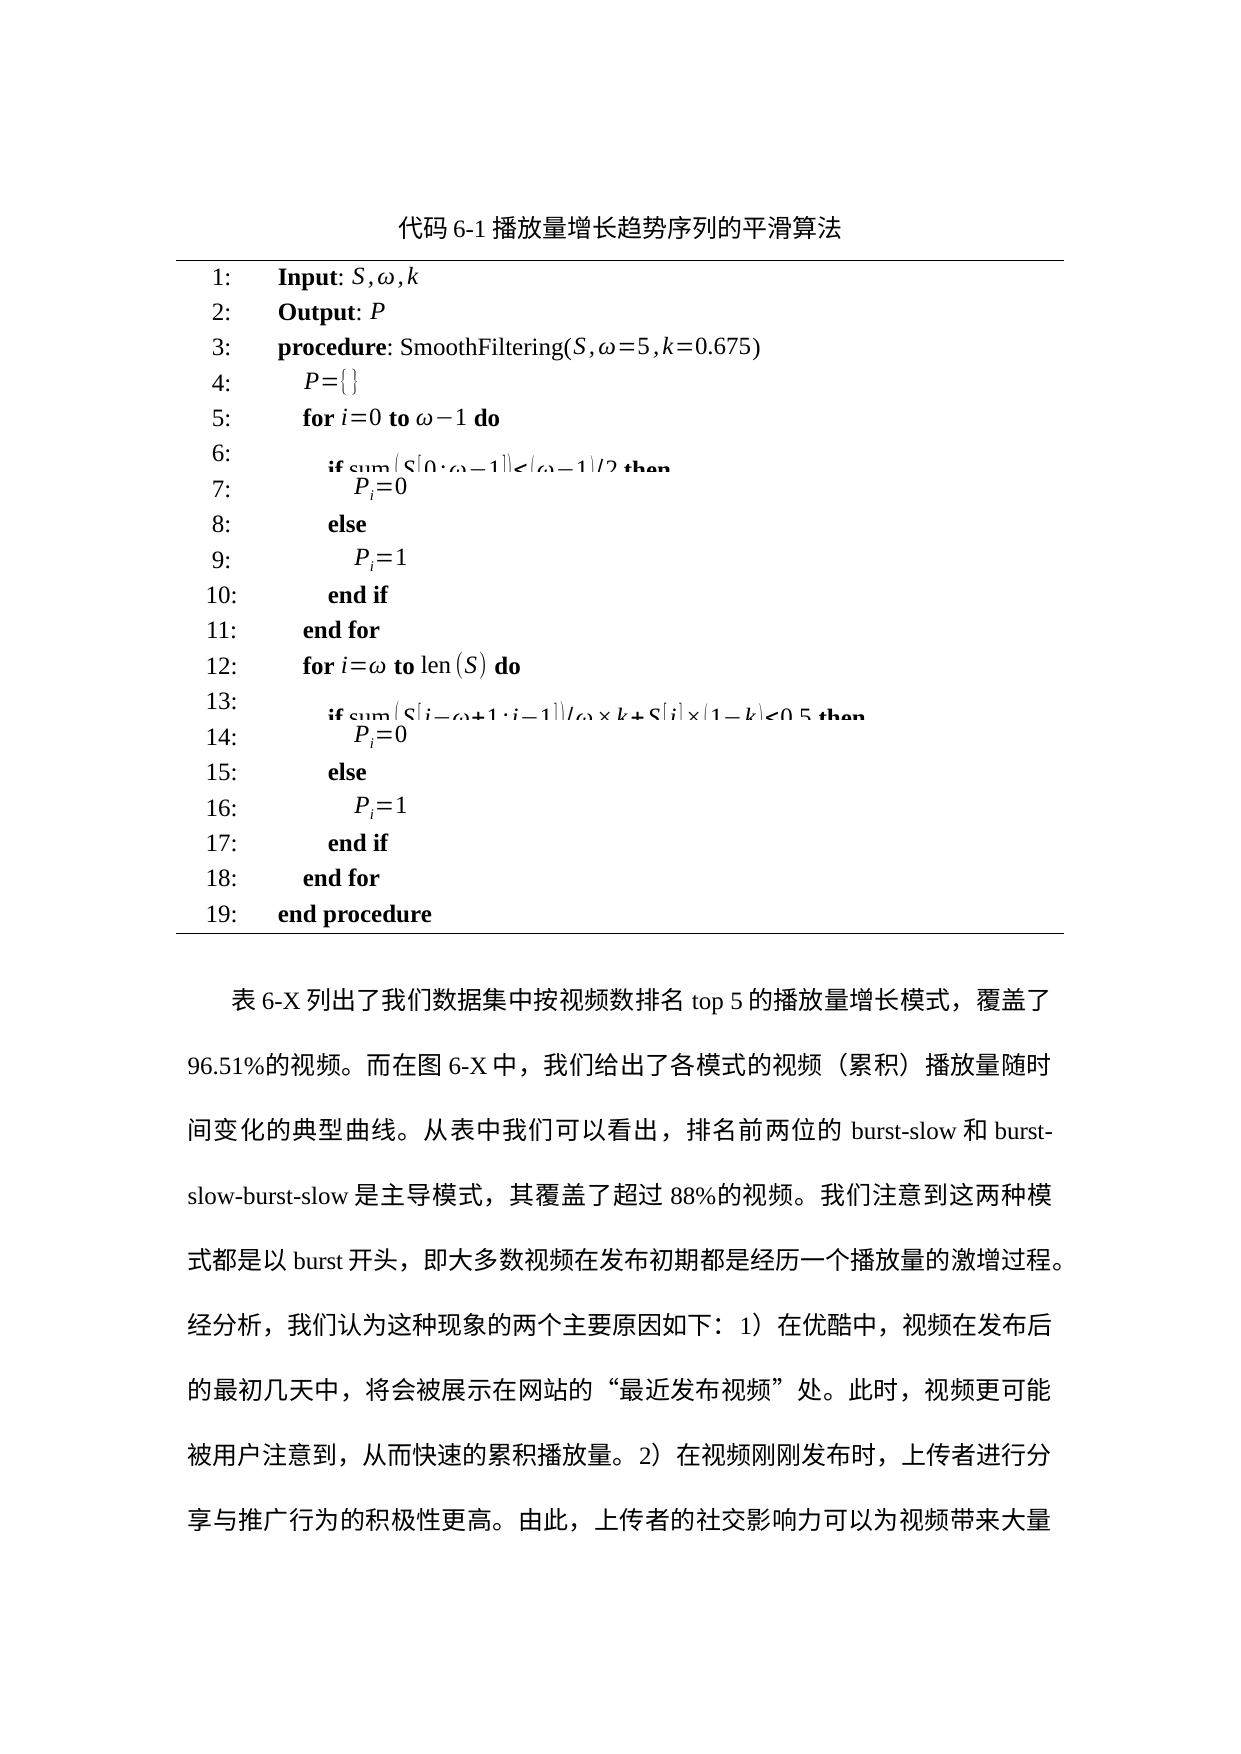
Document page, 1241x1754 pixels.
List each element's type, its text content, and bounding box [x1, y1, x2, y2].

table_cell 19: [176, 897, 266, 932]
table_cell end for [266, 862, 1064, 897]
table_cell 6: [176, 437, 266, 472]
table_cell else [266, 508, 1064, 543]
table_cell for to do [266, 649, 1064, 684]
table_cell [266, 366, 1064, 401]
table_cell 12: [176, 649, 266, 684]
table_cell if then [266, 437, 1064, 472]
table_cell 7: [176, 472, 266, 507]
table_cell 10: [176, 578, 266, 614]
table_header Input: [266, 261, 1064, 295]
table_cell 15: [176, 755, 266, 791]
table_cell 8: [176, 508, 266, 543]
table_cell end procedure [266, 897, 1064, 932]
table_cell end if [266, 578, 1064, 614]
table_cell Output: [266, 295, 1064, 330]
table_cell 18: [176, 862, 266, 897]
table_cell end if [266, 826, 1064, 862]
table_cell 16: [176, 791, 266, 826]
table_cell 2: [176, 295, 266, 330]
table_cell 14: [176, 720, 266, 755]
table_cell if then [266, 685, 1064, 720]
table_cell for to do [266, 401, 1064, 437]
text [187, 966, 1053, 1551]
table_cell 4: [176, 366, 266, 401]
table_cell [266, 472, 1064, 507]
table_cell [266, 791, 1064, 826]
table_cell procedure: SmoothFiltering() [266, 330, 1064, 366]
table_cell end for [266, 614, 1064, 649]
table_cell 13: [176, 685, 266, 720]
table_header 1: [176, 261, 266, 295]
table_cell [266, 543, 1064, 578]
table_cell 11: [176, 614, 266, 649]
table_cell else [266, 755, 1064, 791]
table_cell 5: [176, 401, 266, 437]
table_cell [266, 720, 1064, 755]
table_cell 3: [176, 330, 266, 366]
table_cell 9: [176, 543, 266, 578]
table_cell 17: [176, 826, 266, 862]
text 代码6-1 播放量增长趋势序列的平滑算法 [187, 194, 1053, 259]
